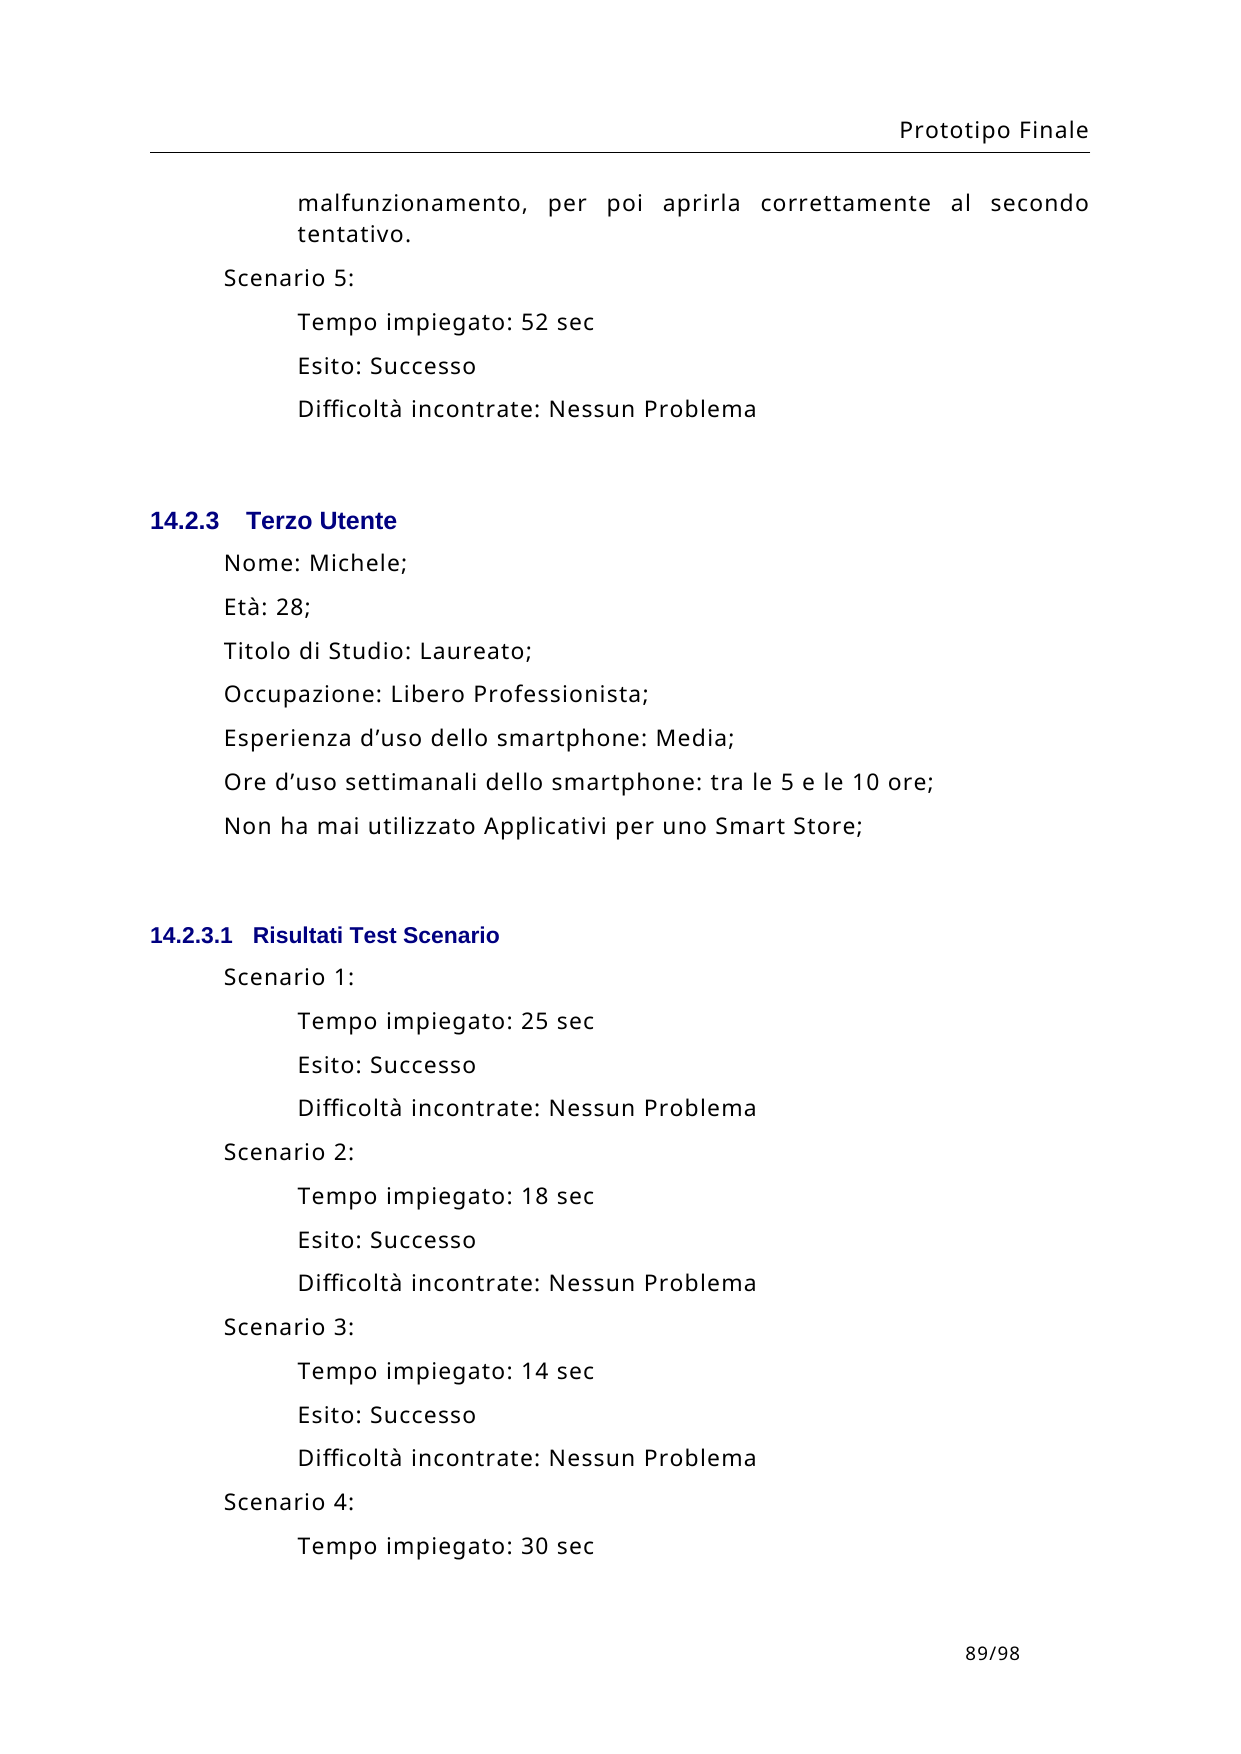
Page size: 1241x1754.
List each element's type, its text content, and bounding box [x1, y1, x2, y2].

text Esito: Successo [224, 1398, 1090, 1430]
text Nome: Michele; [224, 547, 1090, 578]
text Tempo impiegato: 30 sec [224, 1530, 1090, 1561]
subtitle Terzo Utente [150, 506, 1090, 535]
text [297, 187, 1090, 250]
text Scenario 3: [224, 1311, 1090, 1342]
text Difficoltà incontrate: Nessun Problema [224, 1092, 1090, 1123]
subtitle Risultati Test Scenario [150, 922, 1090, 948]
text Età: 28; [224, 591, 1090, 622]
text Scenario 2: [224, 1136, 1090, 1167]
text Esito: Successo [224, 1048, 1090, 1080]
text Esito: Successo [224, 350, 1090, 381]
text Occupazione: Libero Professionista; [224, 678, 1090, 710]
text Scenario 1: [224, 961, 1090, 992]
text Tempo impiegato: 52 sec [224, 306, 1090, 337]
text Scenario 5: [224, 262, 1090, 293]
text Titolo di Studio: Laureato; [224, 635, 1090, 666]
text Tempo impiegato: 14 sec [224, 1355, 1090, 1386]
text Ore d’uso settimanali dello smartphone: tra le 5 e le 10 ore; [224, 766, 1090, 797]
text Esperienza d’uso dello smartphone: Media; [224, 722, 1090, 753]
text Tempo impiegato: 25 sec [224, 1005, 1090, 1036]
text Esito: Successo [224, 1223, 1090, 1255]
text Difficoltà incontrate: Nessun Problema [224, 393, 1090, 425]
text Scenario 4: [224, 1486, 1090, 1517]
text Difficoltà incontrate: Nessun Problema [224, 1267, 1090, 1298]
text Difficoltà incontrate: Nessun Problema [224, 1442, 1090, 1473]
text Tempo impiegato: 18 sec [224, 1180, 1090, 1211]
text Non ha mai utilizzato Applicativi per uno Smart Store; [224, 810, 1090, 841]
